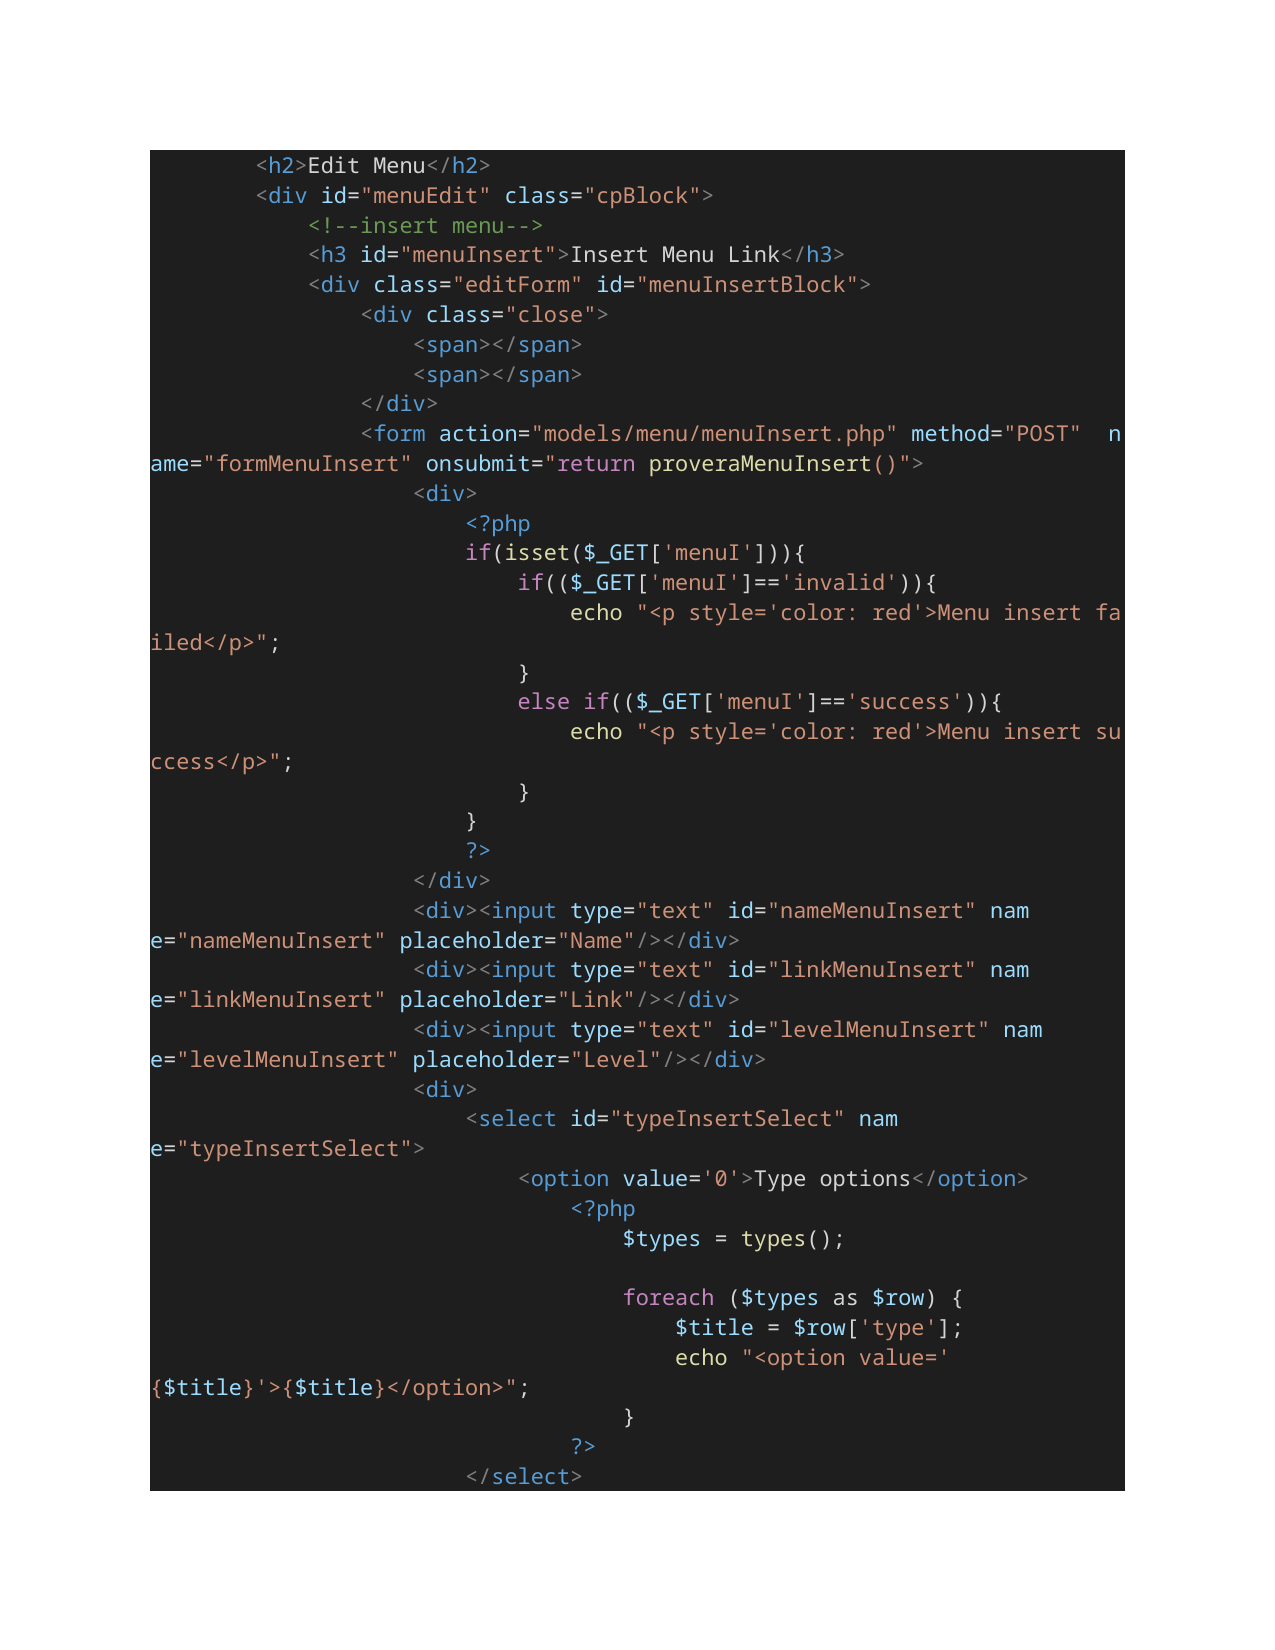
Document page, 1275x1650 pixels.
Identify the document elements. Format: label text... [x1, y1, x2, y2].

text ?> [150, 835, 1125, 865]
text <div class="close"> [150, 299, 1125, 329]
text <div><input type="text" id="nameMenuInsert" name="nameMenuInsert" placeholder="Name"/></div> [150, 895, 1125, 954]
text </div> [150, 388, 1125, 418]
text <select id="typeInsertSelect" name="typeInsertSelect"> [150, 1103, 1125, 1163]
text <div><input type="text" id="levelMenuInsert" name="levelMenuInsert" placeholder="Level"/></div> [150, 1014, 1125, 1073]
text <!--insert menu--> [150, 209, 1125, 239]
text foreach ($types as $row) { [150, 1282, 1125, 1312]
text <div> [150, 478, 1125, 507]
text </select> [150, 1461, 1125, 1491]
text echo "<option value='{$title}'>{$title}</option>"; [150, 1342, 1125, 1401]
text if(isset($_GET['menuI'])){ [150, 537, 1125, 567]
text <div class="editForm" id="menuInsertBlock"> [150, 269, 1125, 299]
text <span></span> [150, 358, 1125, 388]
text } [150, 776, 1125, 805]
text if(($_GET['menuI']=='invalid')){ [150, 567, 1125, 597]
text </div> [150, 865, 1125, 895]
text } [150, 1401, 1125, 1431]
text <form action="models/menu/menuInsert.php" method="POST" name="formMenuInsert" onsubmit="return proveraMenuInsert()"> [150, 418, 1125, 478]
text <div id="menuEdit" class="cpBlock"> [150, 180, 1125, 209]
text ?> [150, 1431, 1125, 1461]
text } [150, 805, 1125, 835]
text $title = $row['type']; [150, 1312, 1125, 1342]
text else if(($_GET['menuI']=='success')){ [150, 686, 1125, 716]
text <option value='0'>Type options</option> [150, 1163, 1125, 1193]
text $types = types(); [150, 1222, 1125, 1252]
text <?php [150, 1193, 1125, 1222]
text } [150, 656, 1125, 686]
text <h2>Edit Menu</h2> [150, 150, 1125, 180]
text <span></span> [150, 329, 1125, 358]
text echo "<p style='color: red'>Menu insert failed</p>"; [150, 597, 1125, 656]
text <div><input type="text" id="linkMenuInsert" name="linkMenuInsert" placeholder="Link"/></div> [150, 954, 1125, 1014]
text <div> [150, 1073, 1125, 1103]
text <h3 id="menuInsert">Insert Menu Link</h3> [150, 239, 1125, 269]
text <?php [150, 507, 1125, 537]
text echo "<p style='color: red'>Menu insert success</p>"; [150, 716, 1125, 776]
